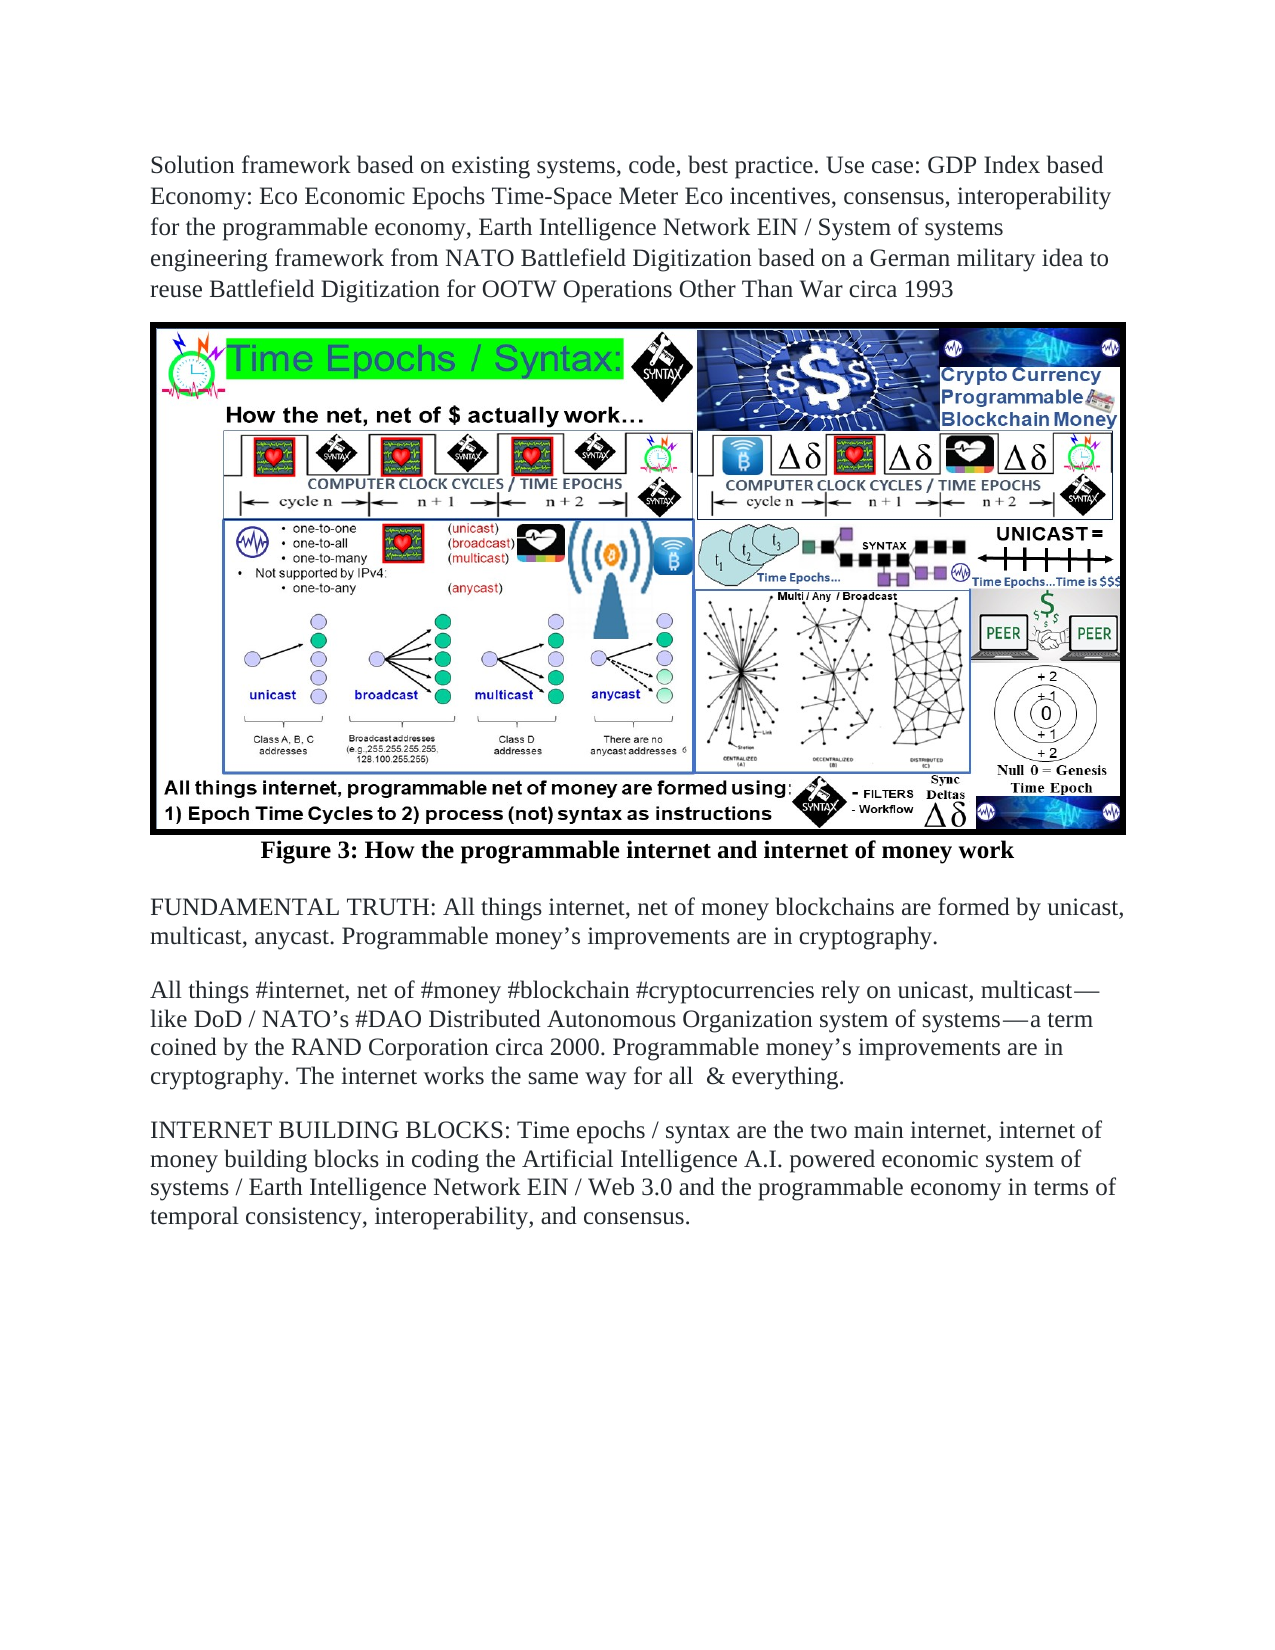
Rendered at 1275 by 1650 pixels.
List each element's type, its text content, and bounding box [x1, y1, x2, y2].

text FUNDAMENTAL TRUTH: All things internet, net of money blockchains are formed by unicast, multicast, anycast. Programmable money’s improvements are in cryptography. [150, 892, 1125, 950]
picture [156, 328, 1120, 829]
text Solution framework based on existing systems, code, best practice. Use case: GDP Index based Economy: Eco Economic Epochs Time-Space Meter Eco incentives, consensus, interoperability for the programmable economy, Earth Intelligence Network EIN / System of systems engineering framework from NATO Battlefield Digitization based on a German military idea to reuse Battlefield Digitization for OOTW Operations Other Than War circa 1993 [150, 150, 1125, 303]
text INTERNET BUILDING BLOCKS: Time epochs / syntax are the two main internet, internet of money building blocks in coding the Artificial Intelligence A.I. powered economic system of systems / Earth Intelligence Network EIN / Web 3.0 and the programmable economy in terms of temporal consistency, interoperability, and consensus. [150, 1115, 1125, 1230]
text All things #internet, net of #money #blockchain #cryptocurrencies rely on unicast, multicast — like DoD / NATO’s #DAO Distributed Autonomous Organization system of systems — a term coined by the RAND Corporation circa 2000. Programmable money’s improvements are in cryptography. The internet works the same way for all & everything. [150, 975, 1125, 1090]
text Figure 3: How the programmable internet and internet of money work [150, 835, 1125, 864]
